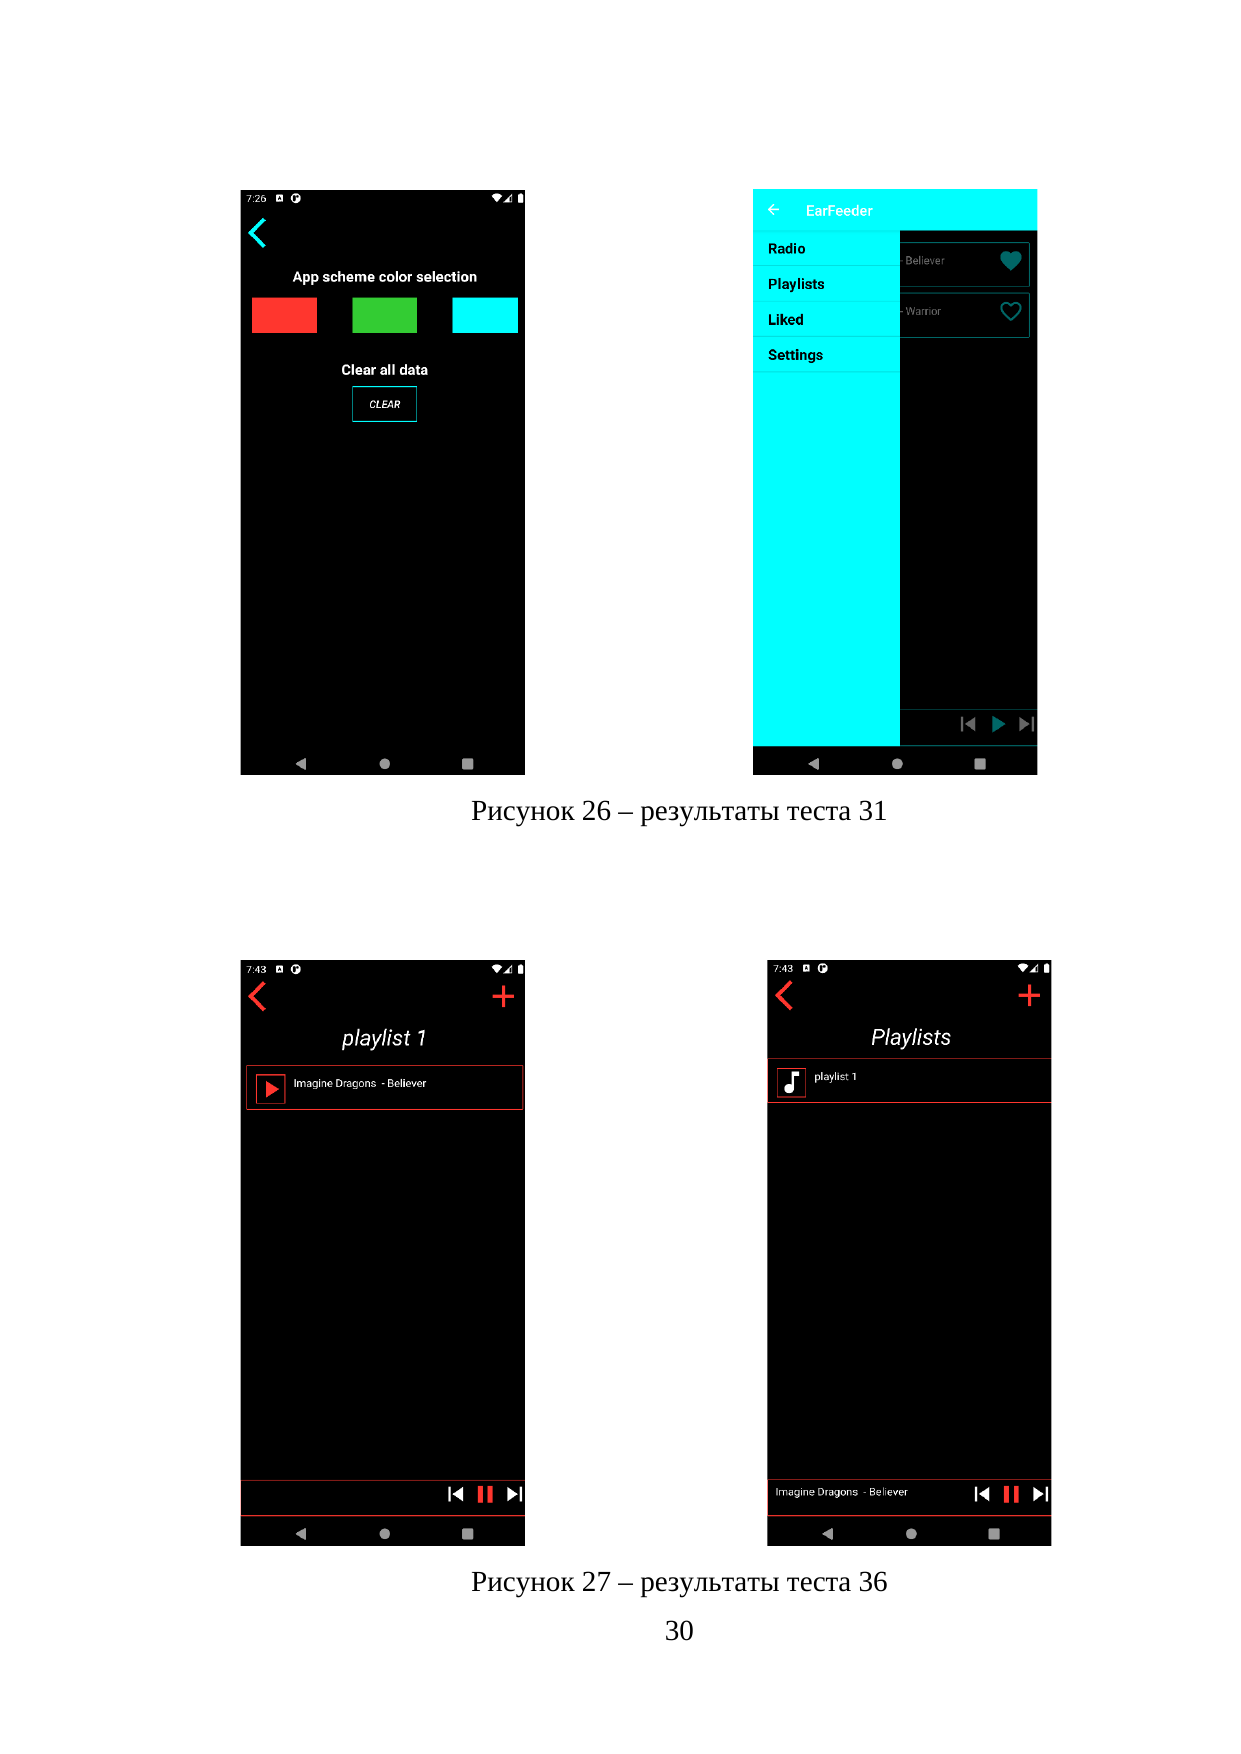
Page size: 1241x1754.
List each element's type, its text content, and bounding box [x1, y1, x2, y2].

picture [240, 960, 525, 1542]
text Рисунок 27 – результаты теста 36 [177, 1564, 1181, 1598]
picture [753, 189, 1038, 772]
picture [767, 960, 1052, 1542]
text Рисунок 26 – результаты теста 31 [177, 793, 1181, 827]
picture [240, 190, 525, 772]
